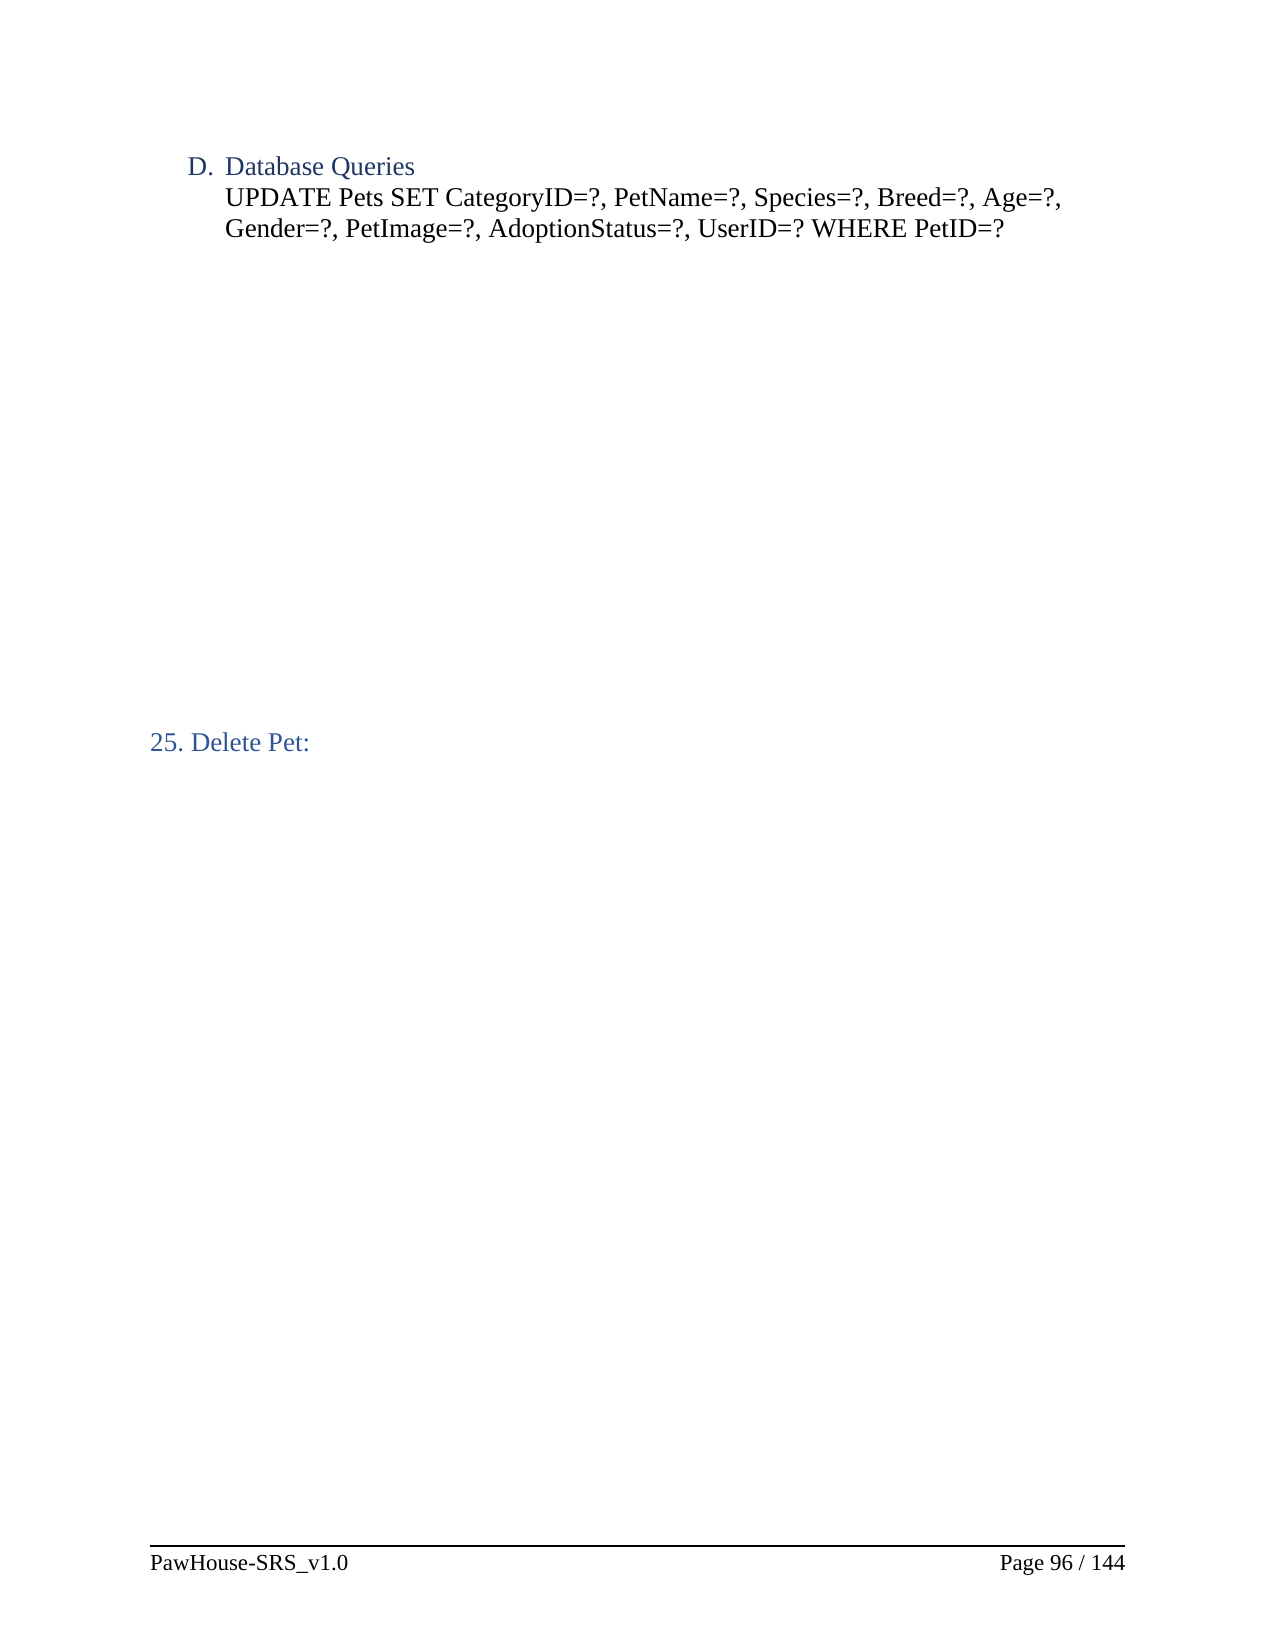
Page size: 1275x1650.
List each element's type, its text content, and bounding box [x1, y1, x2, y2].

subtitle Database Queries [187, 150, 1125, 181]
text UPDATE Pets SET CategoryID=?, PetName=?, Species=?, Breed=?, Age=?, Gender=?, PetImage=?, AdoptionStatus=?, UserID=? WHERE PetID=? [225, 181, 1125, 243]
subtitle 25. Delete Pet: [150, 726, 1125, 757]
